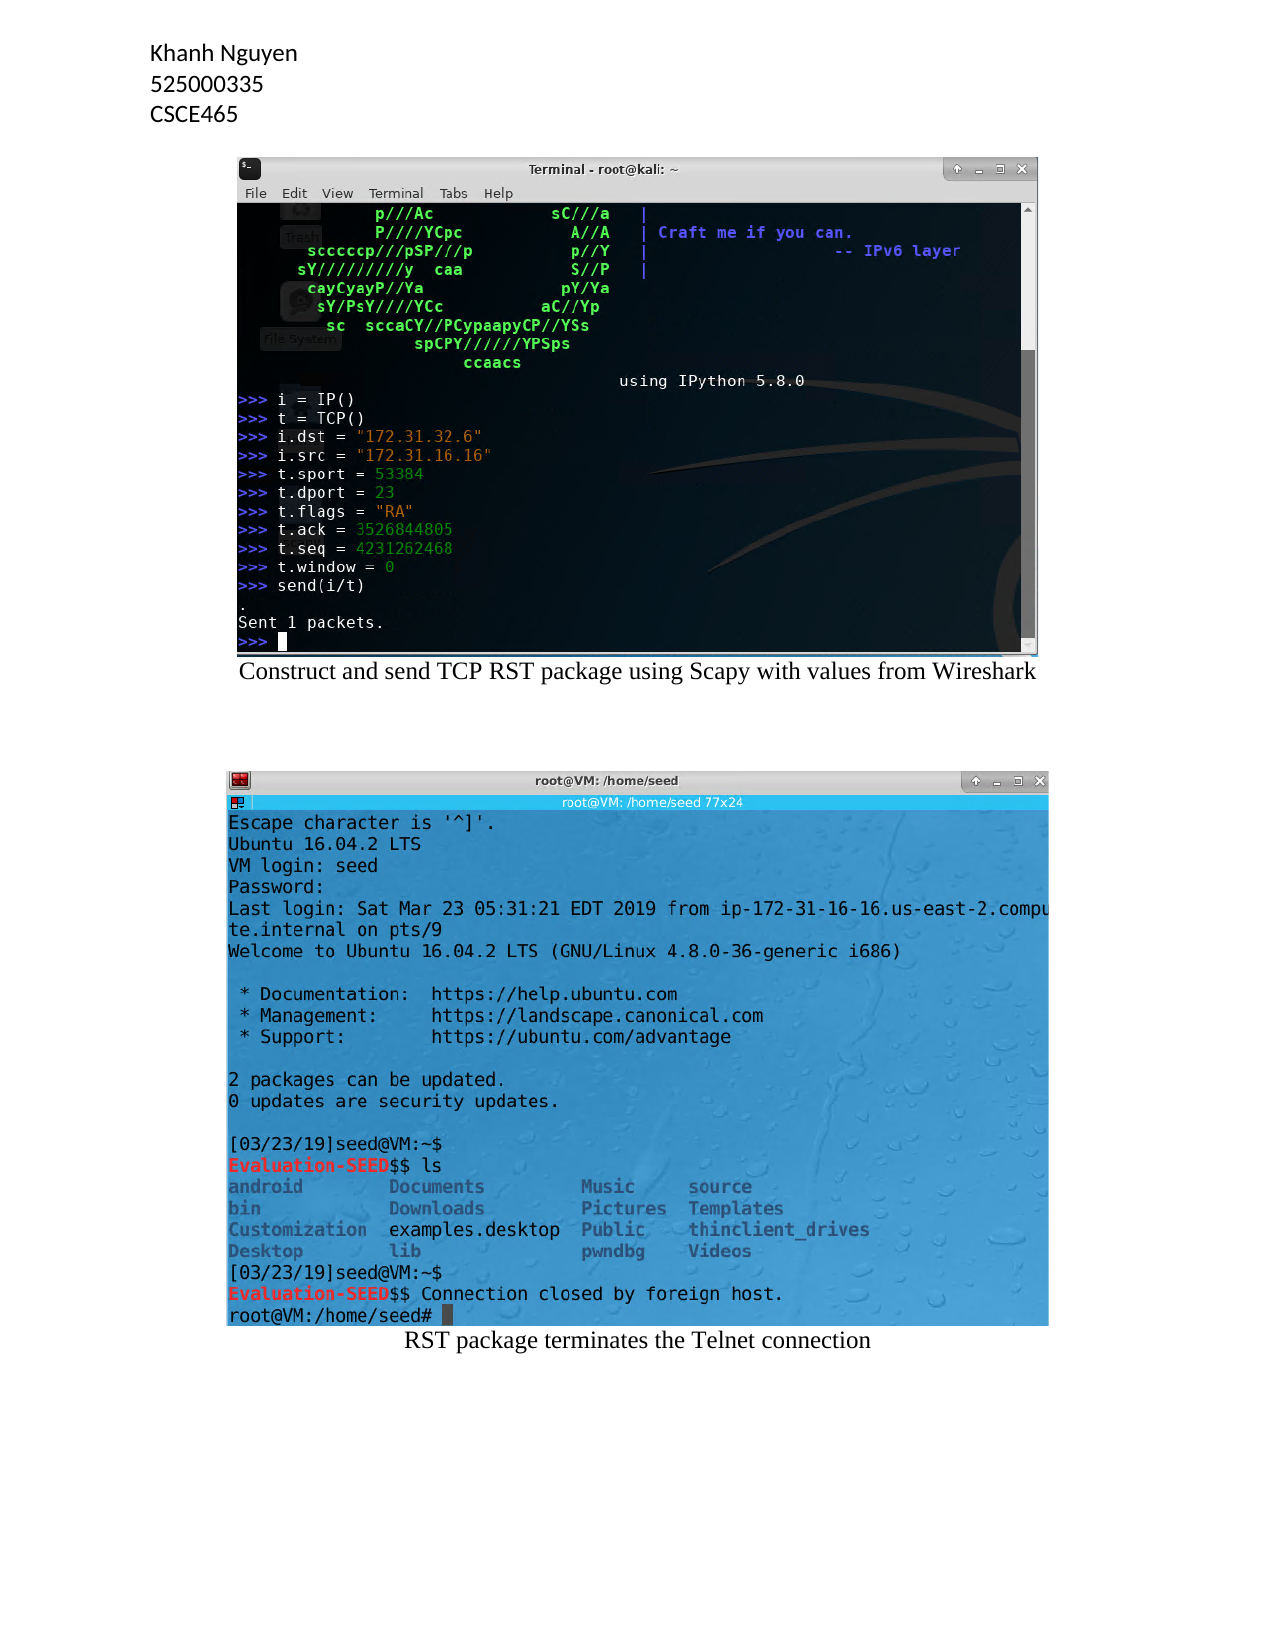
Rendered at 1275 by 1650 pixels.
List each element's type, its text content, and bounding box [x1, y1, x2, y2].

picture [226, 771, 1049, 1326]
text RST package terminates the Telnet connection [150, 1325, 1125, 1354]
text Construct and send TCP RST package using Scapy with values from Wireshark [150, 656, 1125, 685]
picture [237, 157, 1039, 657]
